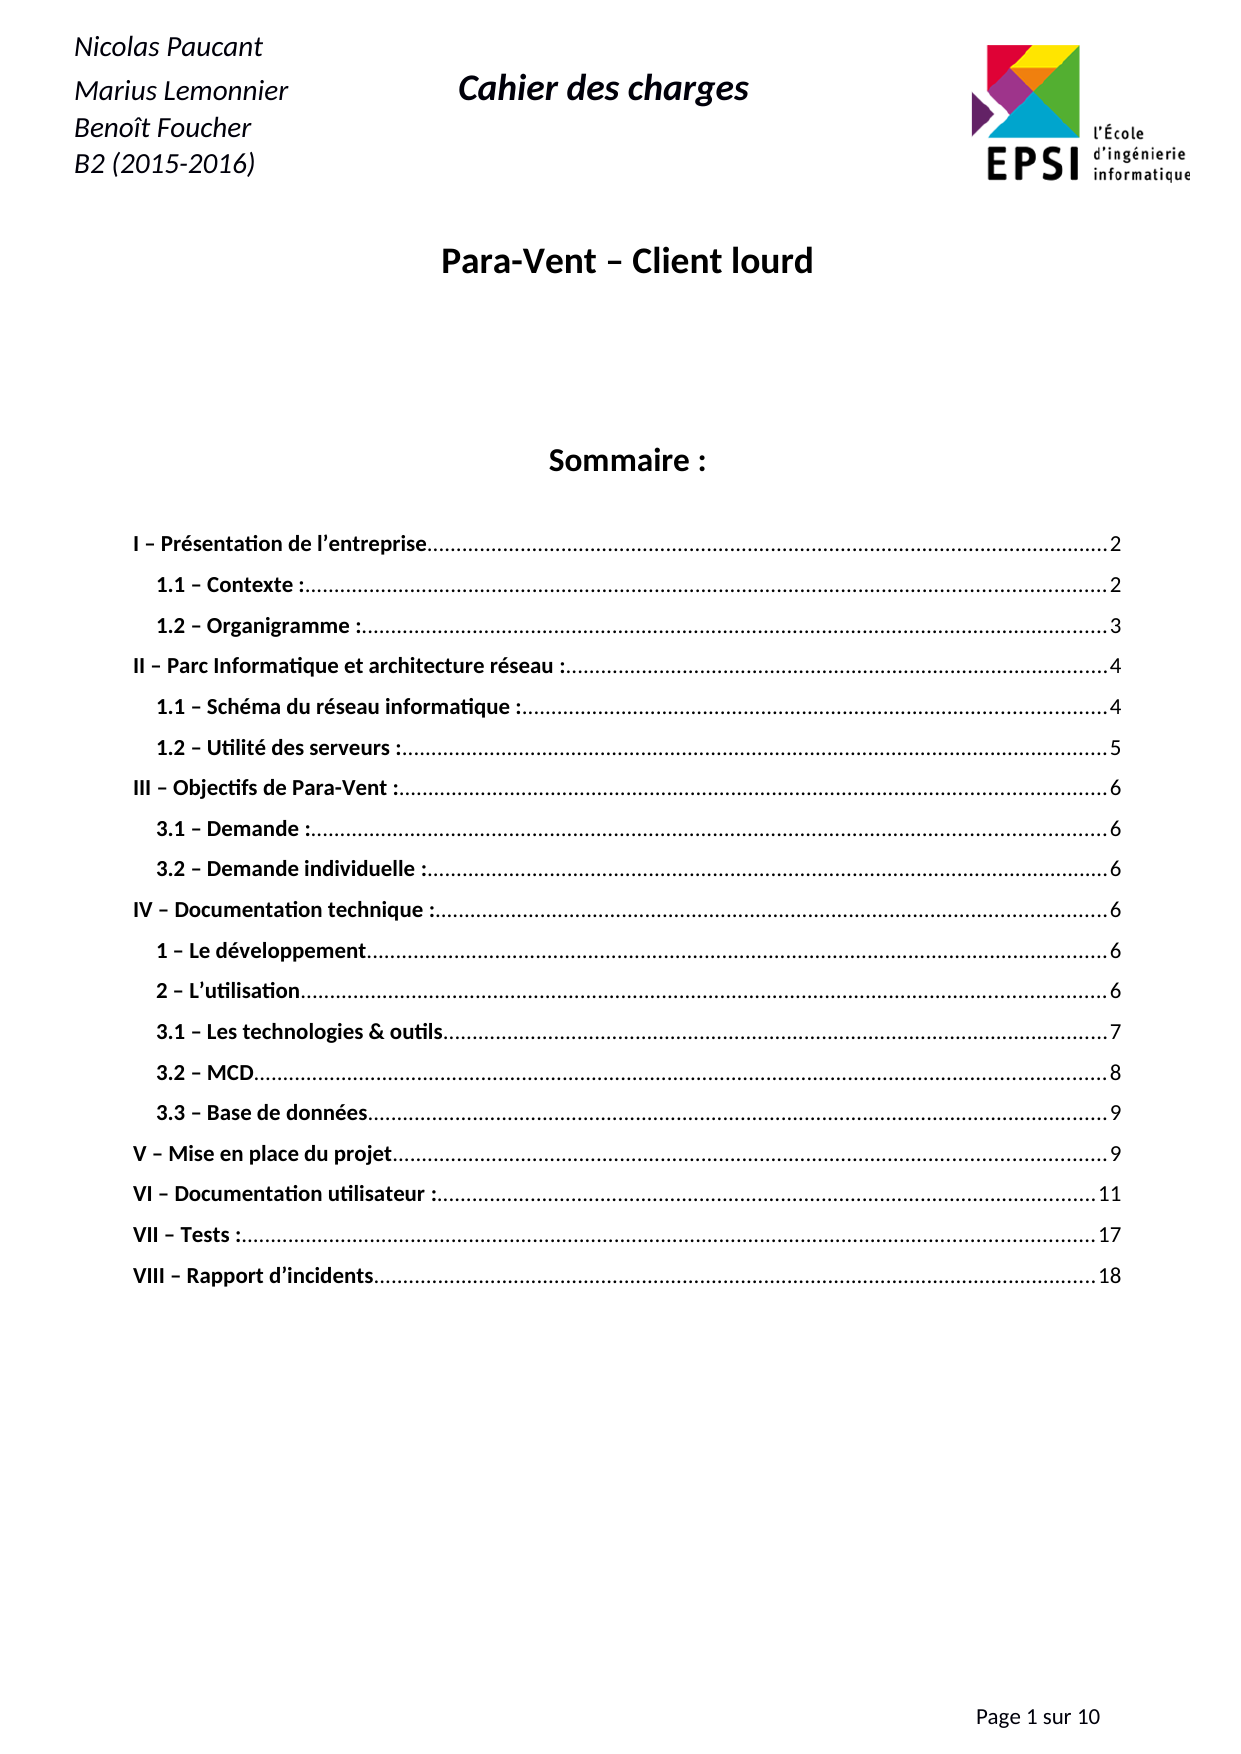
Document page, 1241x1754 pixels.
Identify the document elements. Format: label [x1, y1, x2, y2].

picture [971, 45, 1190, 183]
